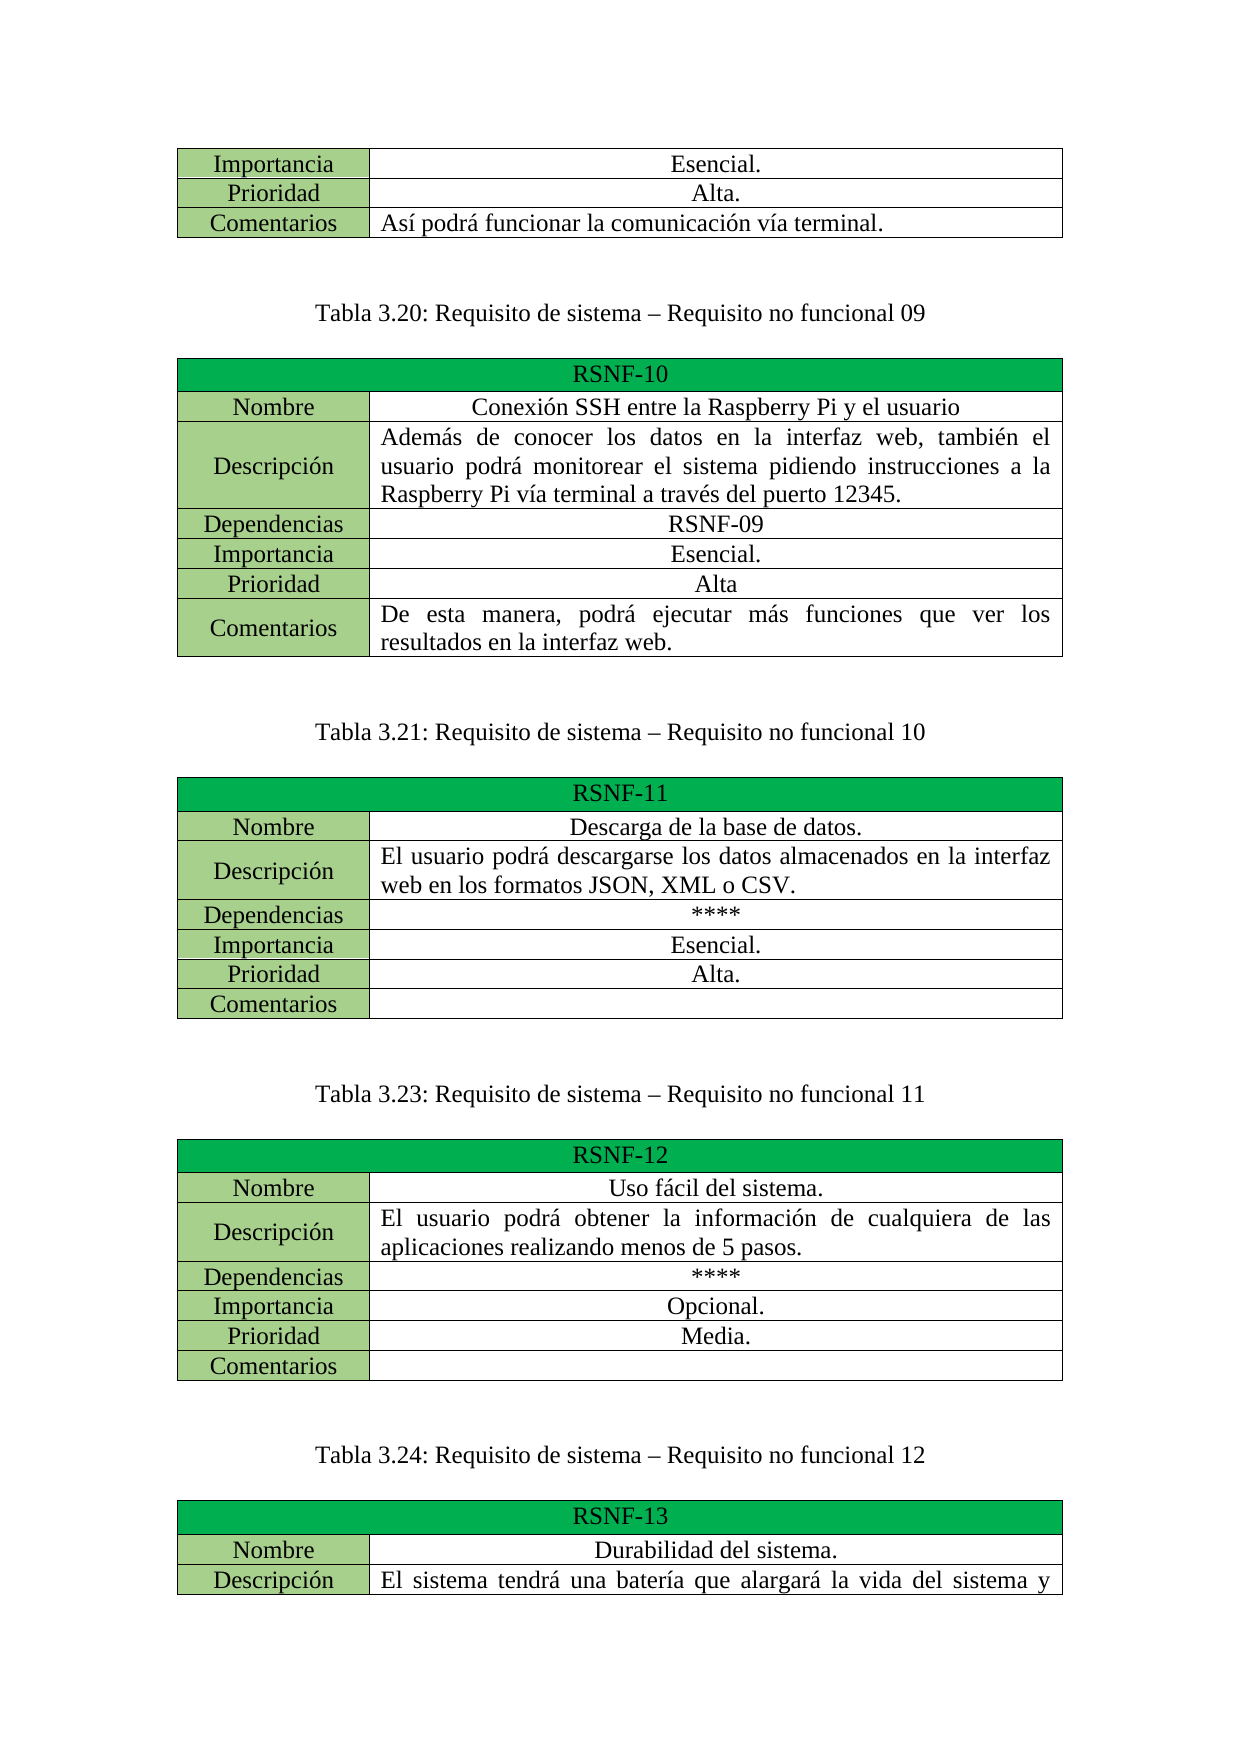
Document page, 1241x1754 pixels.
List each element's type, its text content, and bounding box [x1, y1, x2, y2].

table_cell De esta manera, podrá ejecutar más funciones que ver los resultados en la interfaz web. [370, 599, 1062, 656]
table_cell Esencial. [370, 539, 1062, 568]
table_cell Prioridad [178, 960, 369, 988]
table_cell **** [370, 900, 1062, 929]
table_cell Comentarios [178, 989, 369, 1018]
table_cell Nombre [178, 1173, 369, 1202]
table_cell [370, 989, 1062, 1018]
table_cell Nombre [178, 392, 369, 421]
table_cell Además de conocer los datos en la interfaz web, también el usuario podrá monitorear el sistema pidiendo instrucciones a la Raspberry Pi vía terminal a través del puerto 12345. [370, 422, 1062, 508]
text Tabla 3.24: Requisito de sistema – Requisito no funcional 12 [177, 1441, 1063, 1469]
table_cell Nombre [178, 1535, 369, 1564]
table_cell Nombre [178, 812, 369, 840]
table_cell Importancia [178, 1291, 369, 1320]
table_cell Media. [370, 1321, 1062, 1350]
table_header RSNF-13 [178, 1501, 1062, 1534]
text Tabla 3.23: Requisito de sistema – Requisito no funcional 11 [177, 1079, 1063, 1108]
table_cell Descarga de la base de datos. [370, 812, 1062, 840]
table_cell Alta. [370, 179, 1062, 207]
table_header RSNF-11 [178, 778, 1062, 811]
table_cell Descripción [178, 1203, 369, 1261]
table_cell Prioridad [178, 569, 369, 598]
table_cell Así podrá funcionar la comunicación vía terminal. [370, 208, 1062, 237]
table_cell El usuario podrá descargarse los datos almacenados en la interfaz web en los formatos JSON, XML o CSV. [370, 841, 1062, 899]
table_cell Descripción [178, 841, 369, 899]
table_cell Durabilidad del sistema. [370, 1535, 1062, 1564]
table_cell Esencial. [370, 930, 1062, 958]
table_cell Importancia [178, 930, 369, 958]
text Tabla 3.21: Requisito de sistema – Requisito no funcional 10 [177, 717, 1063, 746]
table_cell Dependencias [178, 509, 369, 538]
table_cell Prioridad [178, 179, 369, 207]
table_cell Importancia [178, 539, 369, 568]
table_cell Comentarios [178, 208, 369, 237]
table_cell Alta [370, 569, 1062, 598]
table_cell Alta. [370, 960, 1062, 988]
table_cell [370, 1351, 1062, 1380]
table_cell Comentarios [178, 1351, 369, 1380]
table_header RSNF-10 [178, 359, 1062, 391]
table_cell RSNF-09 [370, 509, 1062, 538]
table_header RSNF-12 [178, 1140, 1062, 1172]
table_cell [370, 1565, 1062, 1594]
table_cell Opcional. [370, 1291, 1062, 1320]
table_cell Dependencias [178, 1262, 369, 1290]
table_cell Conexión SSH entre la Raspberry Pi y el usuario [370, 392, 1062, 421]
table_cell Descripción [178, 422, 369, 508]
table_cell Uso fácil del sistema. [370, 1173, 1062, 1202]
table_cell Esencial. [370, 149, 1062, 177]
table_cell Comentarios [178, 599, 369, 656]
table_cell Dependencias [178, 900, 369, 929]
table_cell El usuario podrá obtener la información de cualquiera de las aplicaciones realizando menos de 5 pasos. [370, 1203, 1062, 1261]
table_cell **** [370, 1262, 1062, 1290]
text Tabla 3.20: Requisito de sistema – Requisito no funcional 09 [177, 298, 1063, 327]
table_cell Prioridad [178, 1321, 369, 1350]
table_cell Importancia [178, 149, 369, 177]
table_cell Descripción [178, 1565, 369, 1594]
